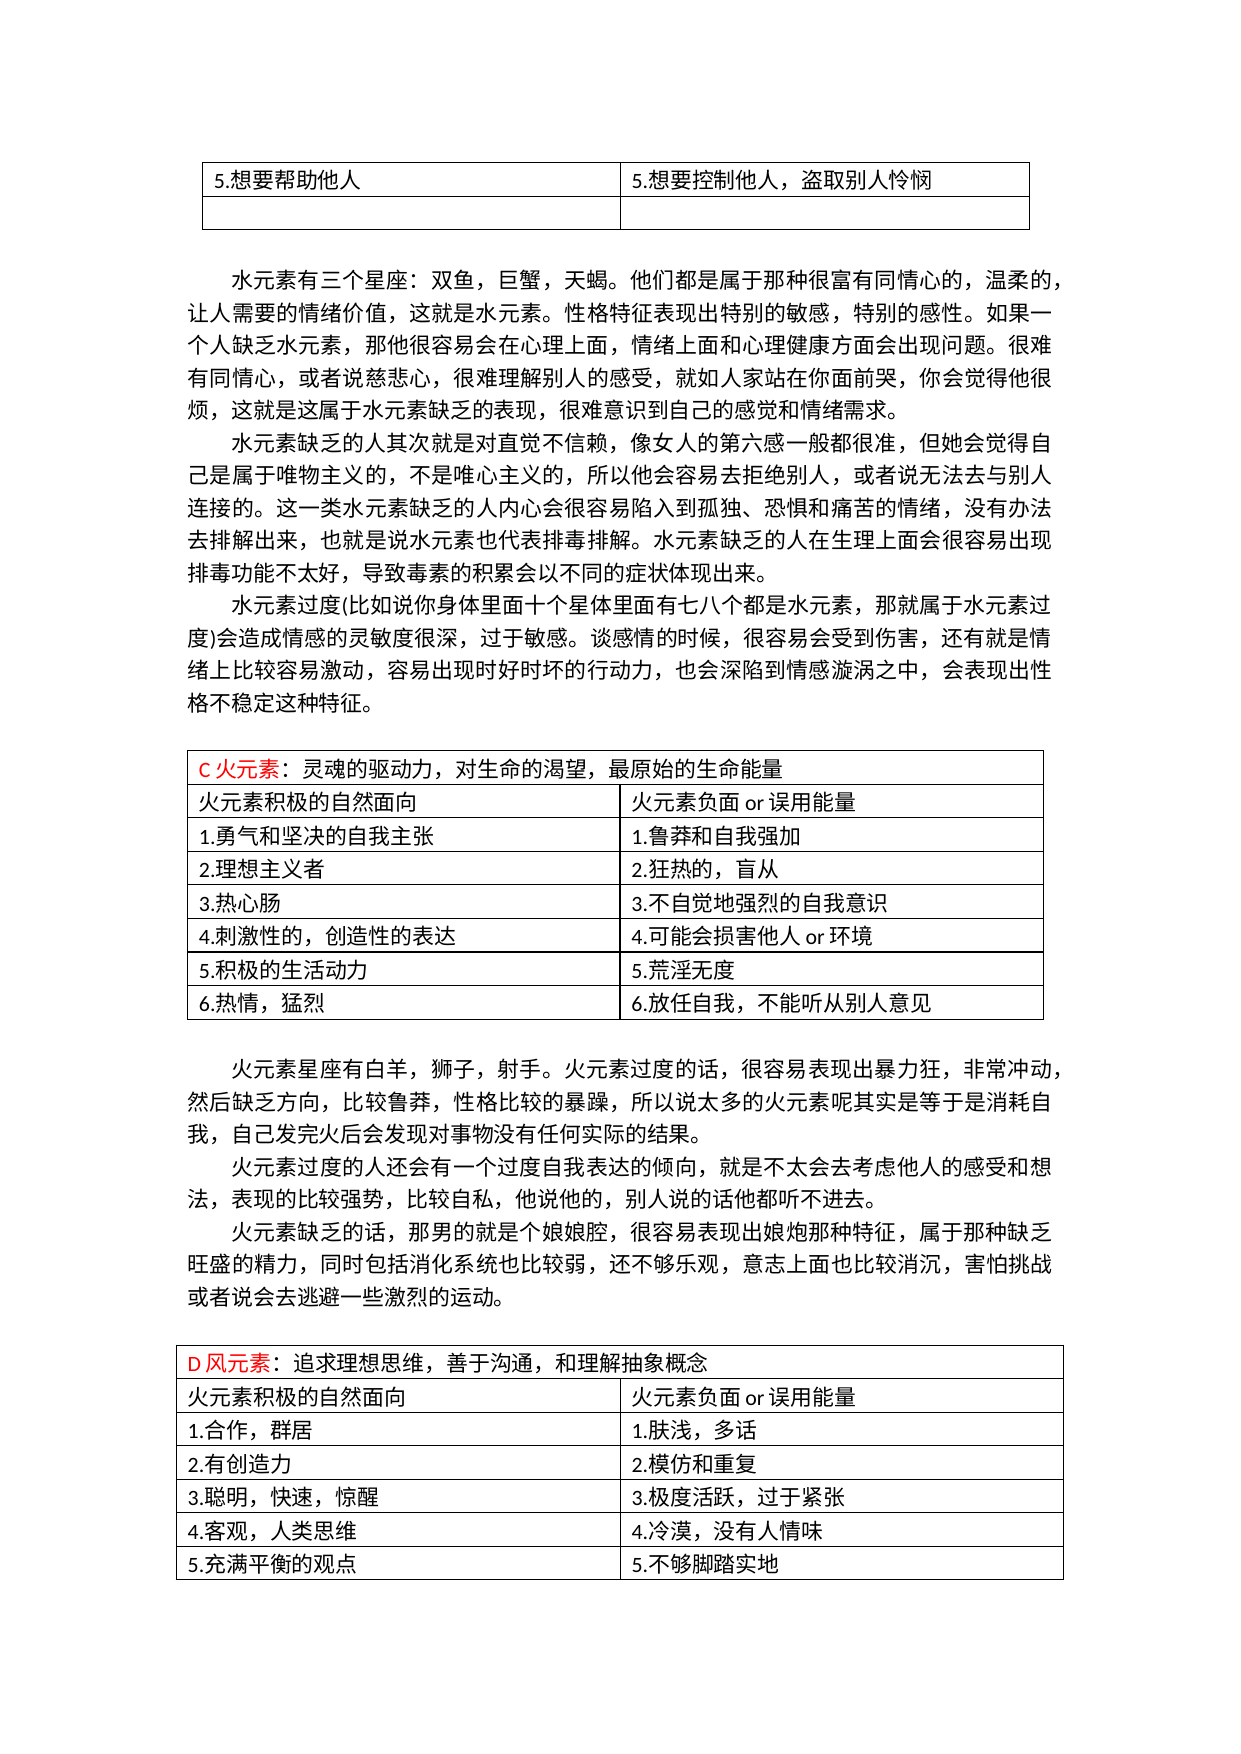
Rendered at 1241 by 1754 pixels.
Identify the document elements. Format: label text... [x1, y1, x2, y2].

table_cell [621, 197, 1029, 229]
table_cell 3.热心肠 [188, 885, 619, 918]
table_cell 3.聪明，快速，惊醒 [177, 1480, 620, 1512]
table_cell 4.客观，人类思维 [177, 1513, 620, 1546]
table_cell 4.刺激性的，创造性的表达 [188, 919, 619, 951]
table_cell 火元素积极的自然面向 [177, 1379, 620, 1412]
text 火元素星座有白羊，狮子，射手。火元素过度的话，很容易表现出暴力狂，非常冲动，然后缺乏方向，比较鲁莽，性格比较的暴躁，所以说太多的火元素呢其实是等于是消耗自我，自己发完火后会发现对事物没有任何实际的结果。 [187, 1052, 1053, 1149]
table_cell 5.想要控制他人，盗取别人怜悯 [621, 163, 1029, 196]
table_cell 5.荒淫无度 [621, 953, 1043, 985]
table_cell 4.冷漠，没有人情味 [621, 1513, 1063, 1546]
table_cell 1.合作，群居 [177, 1413, 620, 1445]
table_cell 火元素负面or误用能量 [621, 1379, 1063, 1412]
table_cell 3.极度活跃，过于紧张 [621, 1480, 1063, 1512]
text 水元素过度(比如说你身体里面十个星体里面有七八个都是水元素，那就属于水元素过度)会造成情感的灵敏度很深，过于敏感。谈感情的时候，很容易会受到伤害，还有就是情绪上比较容易激动，容易出现时好时坏的行动力，也会深陷到情感漩涡之中，会表现出性格不稳定这种特征。 [187, 588, 1053, 718]
table_cell 3.不自觉地强烈的自我意识 [621, 885, 1043, 918]
table_cell 5.积极的生活动力 [188, 953, 619, 985]
table_cell 1.勇气和坚决的自我主张 [188, 818, 619, 851]
table_cell 5.想要帮助他人 [203, 163, 620, 196]
table_cell 2.有创造力 [177, 1446, 620, 1479]
table_cell 5.不够脚踏实地 [621, 1547, 1063, 1579]
table_cell 5.充满平衡的观点 [177, 1547, 620, 1579]
text 火元素过度的人还会有一个过度自我表达的倾向，就是不太会去考虑他人的感受和想法，表现的比较强势，比较自私，他说他的，别人说的话他都听不进去。 [187, 1149, 1053, 1214]
text 水元素有三个星座：双鱼，巨蟹，天蝎。他们都是属于那种很富有同情心的，温柔的，让人需要的情绪价值，这就是水元素。性格特征表现出特别的敏感，特别的感性。如果一个人缺乏水元素，那他很容易会在心理上面，情绪上面和心理健康方面会出现问题。很难有同情心，或者说慈悲心，很难理解别人的感受，就如人家站在你面前哭，你会觉得他很烦，这就是这属于水元素缺乏的表现，很难意识到自己的感觉和情绪需求。 [187, 263, 1053, 425]
table_cell 2.狂热的，盲从 [621, 852, 1043, 884]
table_cell 6.热情，猛烈 [188, 986, 619, 1018]
table_cell 火元素积极的自然面向 [188, 785, 619, 817]
table_header C火元素：灵魂的驱动力，对生命的渴望，最原始的生命能量 [188, 751, 1043, 784]
table_cell 1.鲁莽和自我强加 [621, 818, 1043, 851]
table_cell 6.放任自我，不能听从别人意见 [621, 986, 1043, 1018]
text 水元素缺乏的人其次就是对直觉不信赖，像女人的第六感一般都很准，但她会觉得自己是属于唯物主义的，不是唯心主义的，所以他会容易去拒绝别人，或者说无法去与别人连接的。这一类水元素缺乏的人内心会很容易陷入到孤独、恐惧和痛苦的情绪，没有办法去排解出来，也就是说水元素也代表排毒排解。水元素缺乏的人在生理上面会很容易出现排毒功能不太好，导致毒素的积累会以不同的症状体现出来。 [187, 425, 1053, 588]
table_cell 2.理想主义者 [188, 852, 619, 884]
table_header D风元素：追求理想思维，善于沟通，和理解抽象概念 [177, 1346, 1063, 1378]
table_cell [203, 197, 620, 229]
text 火元素缺乏的话，那男的就是个娘娘腔，很容易表现出娘炮那种特征，属于那种缺乏旺盛的精力，同时包括消化系统也比较弱，还不够乐观，意志上面也比较消沉，害怕挑战，或者说会去逃避一些激烈的运动。 [187, 1214, 1053, 1312]
table_cell 2.模仿和重复 [621, 1446, 1063, 1479]
table_cell 1.肤浅，多话 [621, 1413, 1063, 1445]
table_cell 火元素负面or误用能量 [621, 785, 1043, 817]
table_cell 4.可能会损害他人or环境 [621, 919, 1043, 951]
